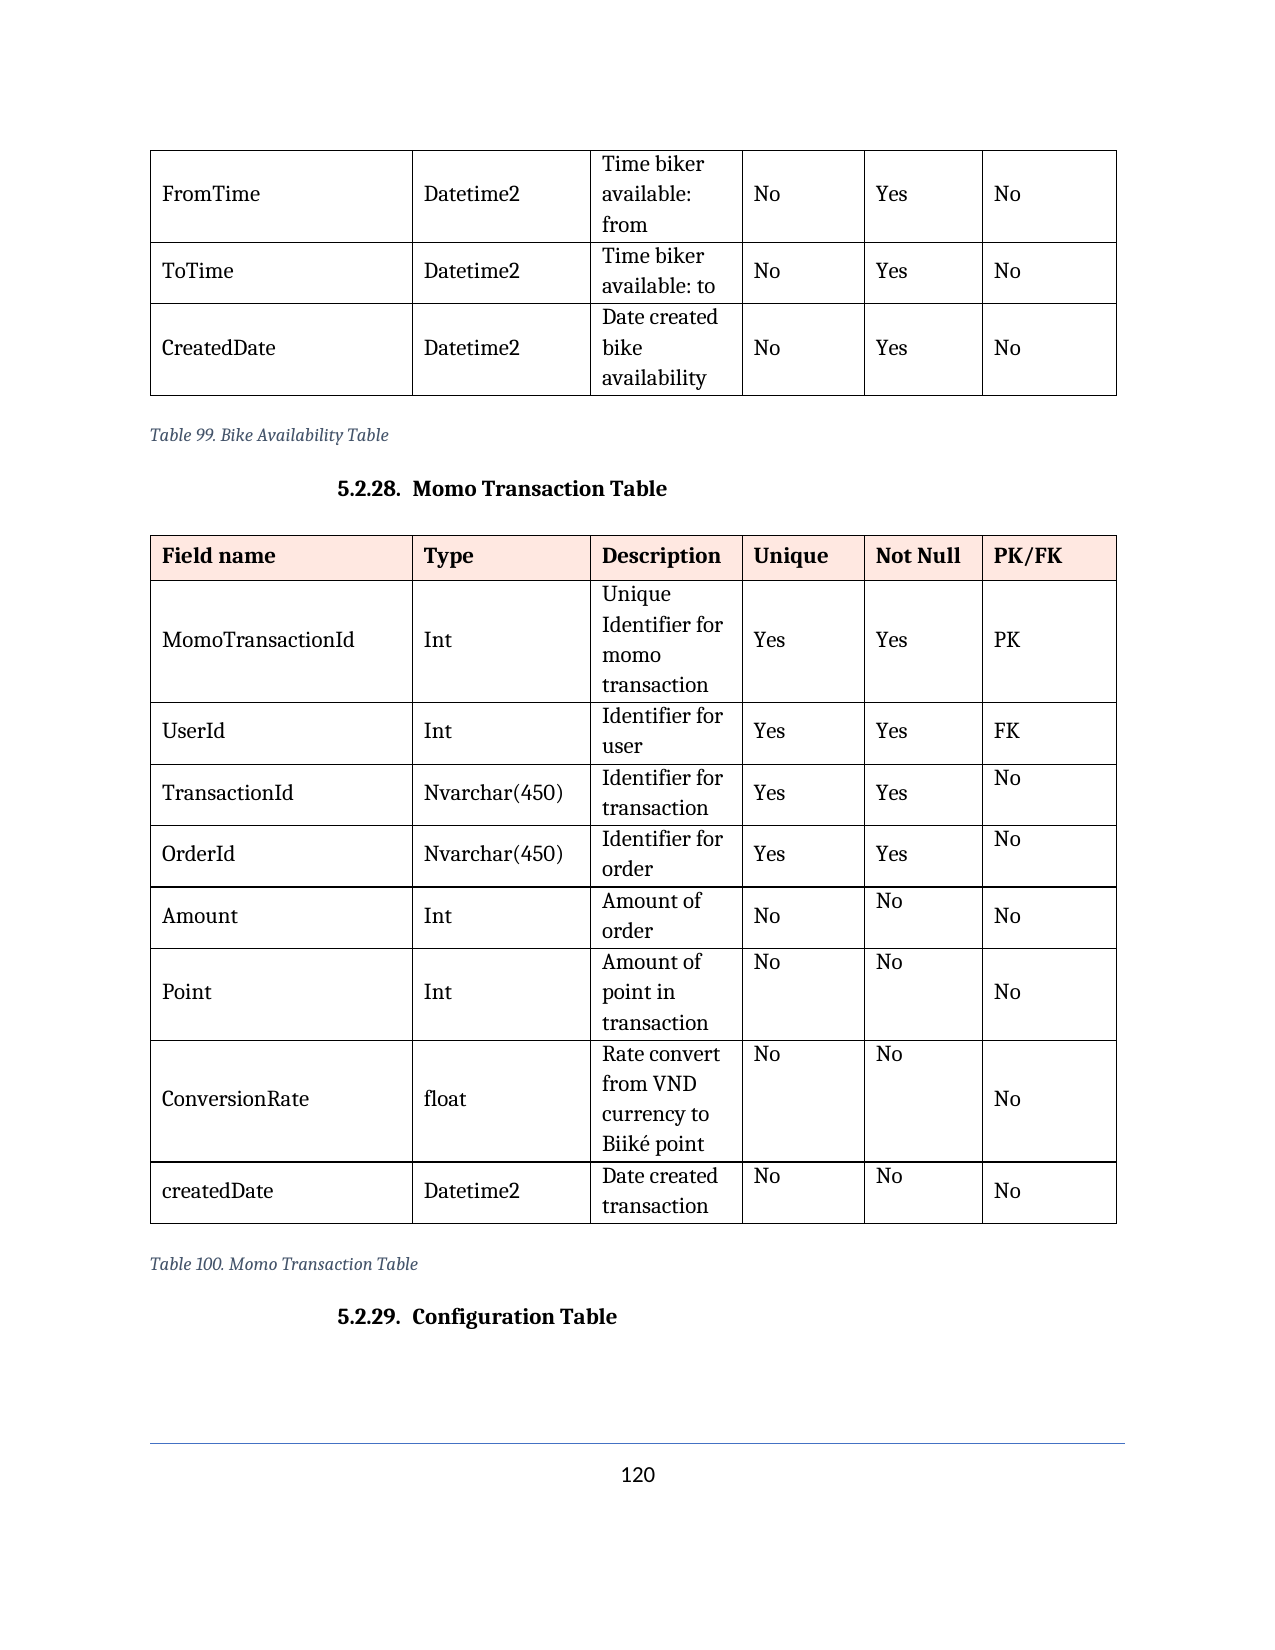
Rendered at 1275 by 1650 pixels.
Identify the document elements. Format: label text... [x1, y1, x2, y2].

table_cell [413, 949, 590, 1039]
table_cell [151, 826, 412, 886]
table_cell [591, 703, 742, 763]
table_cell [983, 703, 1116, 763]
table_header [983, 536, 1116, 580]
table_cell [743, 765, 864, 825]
text Table 99. Bike Availability Table [150, 425, 1125, 447]
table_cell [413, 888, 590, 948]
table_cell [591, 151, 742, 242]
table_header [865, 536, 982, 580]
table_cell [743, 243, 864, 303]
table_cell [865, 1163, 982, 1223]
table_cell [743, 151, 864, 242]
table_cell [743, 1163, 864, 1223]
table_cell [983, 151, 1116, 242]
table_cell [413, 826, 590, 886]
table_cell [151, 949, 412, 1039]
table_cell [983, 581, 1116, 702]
list Configuration Table [337, 1304, 1125, 1330]
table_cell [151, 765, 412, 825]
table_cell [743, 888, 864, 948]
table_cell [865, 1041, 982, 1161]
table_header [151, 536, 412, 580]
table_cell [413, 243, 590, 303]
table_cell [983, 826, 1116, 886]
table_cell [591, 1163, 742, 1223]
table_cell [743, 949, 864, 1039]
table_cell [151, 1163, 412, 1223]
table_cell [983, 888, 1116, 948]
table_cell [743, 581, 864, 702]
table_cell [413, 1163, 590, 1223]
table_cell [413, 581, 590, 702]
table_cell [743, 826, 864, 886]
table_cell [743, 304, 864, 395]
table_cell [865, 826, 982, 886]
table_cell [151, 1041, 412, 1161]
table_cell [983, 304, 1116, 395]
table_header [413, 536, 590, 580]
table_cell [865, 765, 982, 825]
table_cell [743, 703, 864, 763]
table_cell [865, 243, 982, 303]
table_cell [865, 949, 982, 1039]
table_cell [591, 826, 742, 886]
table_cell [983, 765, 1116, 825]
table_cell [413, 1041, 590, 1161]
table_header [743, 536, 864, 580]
list Momo Transaction Table [337, 476, 1125, 502]
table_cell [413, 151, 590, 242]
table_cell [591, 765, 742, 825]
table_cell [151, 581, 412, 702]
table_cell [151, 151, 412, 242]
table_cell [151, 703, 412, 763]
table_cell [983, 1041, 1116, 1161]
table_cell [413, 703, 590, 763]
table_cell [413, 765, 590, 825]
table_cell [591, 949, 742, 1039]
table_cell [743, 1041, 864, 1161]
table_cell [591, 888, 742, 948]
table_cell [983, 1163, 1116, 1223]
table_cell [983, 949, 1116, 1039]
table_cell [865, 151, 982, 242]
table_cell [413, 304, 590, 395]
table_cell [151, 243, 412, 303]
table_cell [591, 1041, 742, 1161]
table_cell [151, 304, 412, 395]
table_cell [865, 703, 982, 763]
text Table 100. Momo Transaction Table [150, 1253, 1125, 1274]
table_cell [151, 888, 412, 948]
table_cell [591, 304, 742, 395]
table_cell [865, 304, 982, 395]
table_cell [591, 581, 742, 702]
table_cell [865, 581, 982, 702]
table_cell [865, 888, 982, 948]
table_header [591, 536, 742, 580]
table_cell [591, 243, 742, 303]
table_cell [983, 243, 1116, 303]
